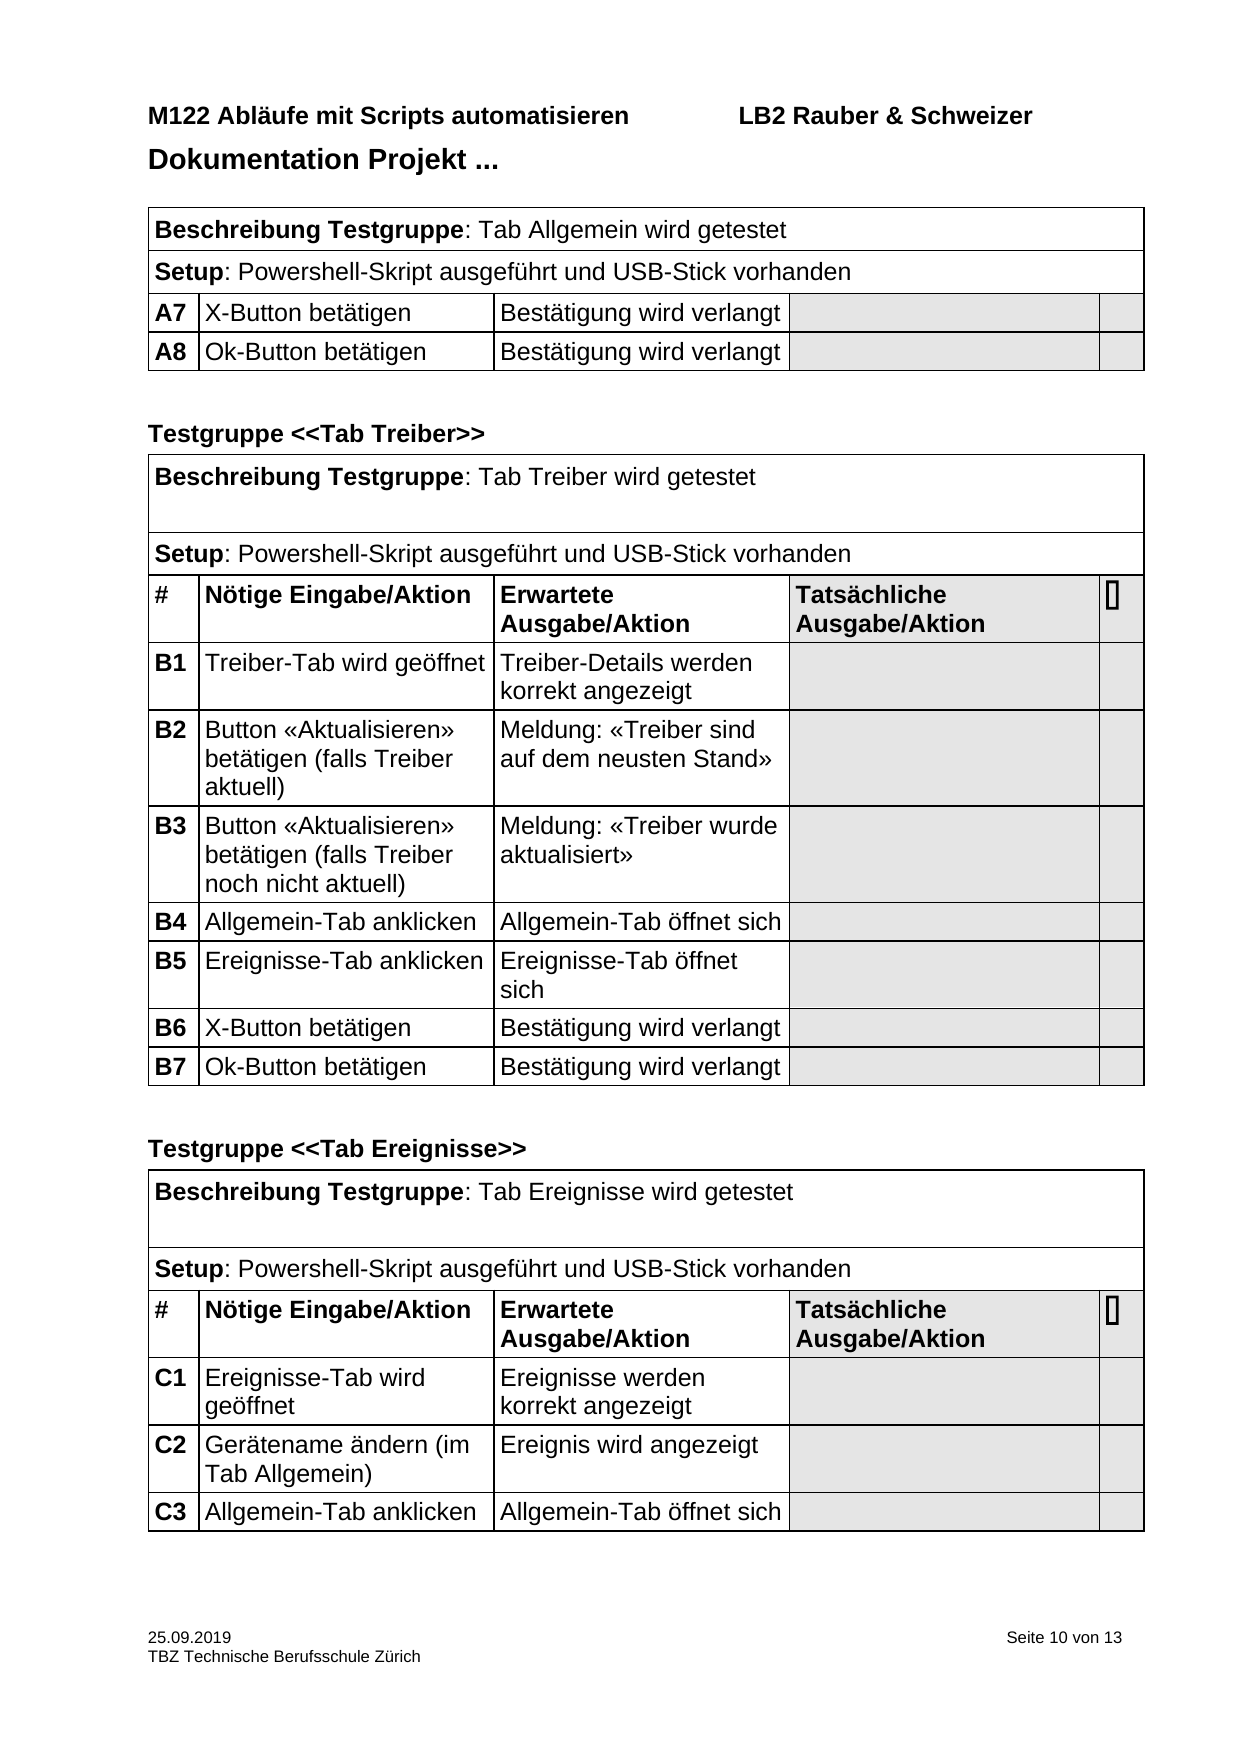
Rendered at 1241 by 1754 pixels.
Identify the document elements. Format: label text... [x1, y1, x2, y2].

table_cell Allgemein-Tab anklicken [200, 1493, 493, 1530]
table_cell [790, 807, 1099, 901]
table_cell [790, 711, 1099, 805]
table_cell Ereignisse-Tab anklicken [200, 942, 493, 1007]
table_cell [1100, 643, 1143, 709]
table_cell [1100, 942, 1143, 1007]
table_cell A8 [149, 333, 198, 370]
table_header Beschreibung Testgruppe: Tab Ereignisse wird getestet [149, 1171, 1143, 1247]
table_header Beschreibung Testgruppe: Tab Treiber wird getestet [149, 455, 1143, 532]
table_cell [1100, 333, 1143, 370]
table_cell Setup: Powershell-Skript ausgeführt und USB-Stick vorhanden [149, 1248, 1143, 1289]
table_cell Bestätigung wird verlangt [495, 1048, 789, 1085]
table_cell C3 [149, 1493, 198, 1530]
table_cell [1100, 1493, 1143, 1530]
table_cell [790, 643, 1099, 709]
table_cell Bestätigung wird verlangt [495, 1009, 789, 1046]
table_cell [1100, 1358, 1143, 1424]
table_cell Meldung: «Treiber sind auf dem neusten Stand» [495, 711, 789, 805]
table_cell B4 [149, 903, 198, 940]
table_cell Ereignis wird angezeigt [495, 1426, 789, 1492]
table_cell Nötige Eingabe/Aktion [200, 1291, 493, 1357]
table_cell [1100, 1048, 1143, 1085]
table_cell [790, 1048, 1099, 1085]
table_cell B5 [149, 942, 198, 1007]
table_cell [1100, 1291, 1143, 1357]
table_cell Bestätigung wird verlangt [495, 333, 789, 370]
table_cell # [149, 1291, 198, 1357]
table_cell Tatsächliche Ausgabe/Aktion [790, 576, 1099, 642]
table_cell [1100, 807, 1143, 901]
table_cell [1100, 903, 1143, 940]
table_cell Tatsächliche Ausgabe/Aktion [790, 1291, 1099, 1357]
table_cell [1100, 711, 1143, 805]
table_cell Button «Aktualisieren» betätigen (falls Treiber aktuell) [200, 711, 493, 805]
table_cell [790, 1358, 1099, 1424]
table_cell Erwartete Ausgabe/Aktion [495, 1291, 789, 1357]
table_header Beschreibung Testgruppe: Tab Allgemein wird getestet [149, 208, 1143, 249]
table_cell Allgemein-Tab öffnet sich [495, 1493, 789, 1530]
table_cell [790, 333, 1099, 370]
table_cell Erwartete Ausgabe/Aktion [495, 576, 789, 642]
table_cell B2 [149, 711, 198, 805]
table_cell Ok-Button betätigen [200, 333, 493, 370]
table_cell Button «Aktualisieren» betätigen (falls Treiber noch nicht aktuell) [200, 807, 493, 901]
table_cell Gerätename ändern (im Tab Allgemein) [200, 1426, 493, 1492]
table_cell Ok-Button betätigen [200, 1048, 493, 1085]
table_cell Ereignisse-Tab öffnet sich [495, 942, 789, 1007]
table_cell X-Button betätigen [200, 294, 493, 331]
table_cell [1100, 576, 1143, 642]
table_cell Allgemein-Tab anklicken [200, 903, 493, 940]
table_cell C1 [149, 1358, 198, 1424]
table_cell [790, 942, 1099, 1007]
table_cell [1100, 294, 1143, 331]
table_cell C2 [149, 1426, 198, 1492]
table_cell B7 [149, 1048, 198, 1085]
table_cell [790, 1009, 1099, 1046]
subtitle Testgruppe <<Tab Ereignisse>> [148, 1134, 1122, 1163]
table_cell Treiber-Tab wird geöffnet [200, 643, 493, 709]
table_cell [1100, 1426, 1143, 1492]
table_cell X-Button betätigen [200, 1009, 493, 1046]
table_cell [790, 1493, 1099, 1530]
table_cell [790, 903, 1099, 940]
table_cell Nötige Eingabe/Aktion [200, 576, 493, 642]
table_cell A7 [149, 294, 198, 331]
table_cell Setup: Powershell-Skript ausgeführt und USB-Stick vorhanden [149, 533, 1143, 574]
table_cell [790, 1426, 1099, 1492]
table_cell [1100, 1009, 1143, 1046]
table_cell Bestätigung wird verlangt [495, 294, 789, 331]
table_cell B3 [149, 807, 198, 901]
table_cell [790, 294, 1099, 331]
table_cell Setup: Powershell-Skript ausgeführt und USB-Stick vorhanden [149, 251, 1143, 292]
table_cell B1 [149, 643, 198, 709]
table_cell # [149, 576, 198, 642]
table_cell Ereignisse werden korrekt angezeigt [495, 1358, 789, 1424]
table_cell Meldung: «Treiber wurde aktualisiert» [495, 807, 789, 901]
table_cell Allgemein-Tab öffnet sich [495, 903, 789, 940]
table_cell Ereignisse-Tab wird geöffnet [200, 1358, 493, 1424]
table_cell B6 [149, 1009, 198, 1046]
subtitle Testgruppe <<Tab Treiber>> [148, 419, 1122, 447]
table_cell Treiber-Details werden korrekt angezeigt [495, 643, 789, 709]
